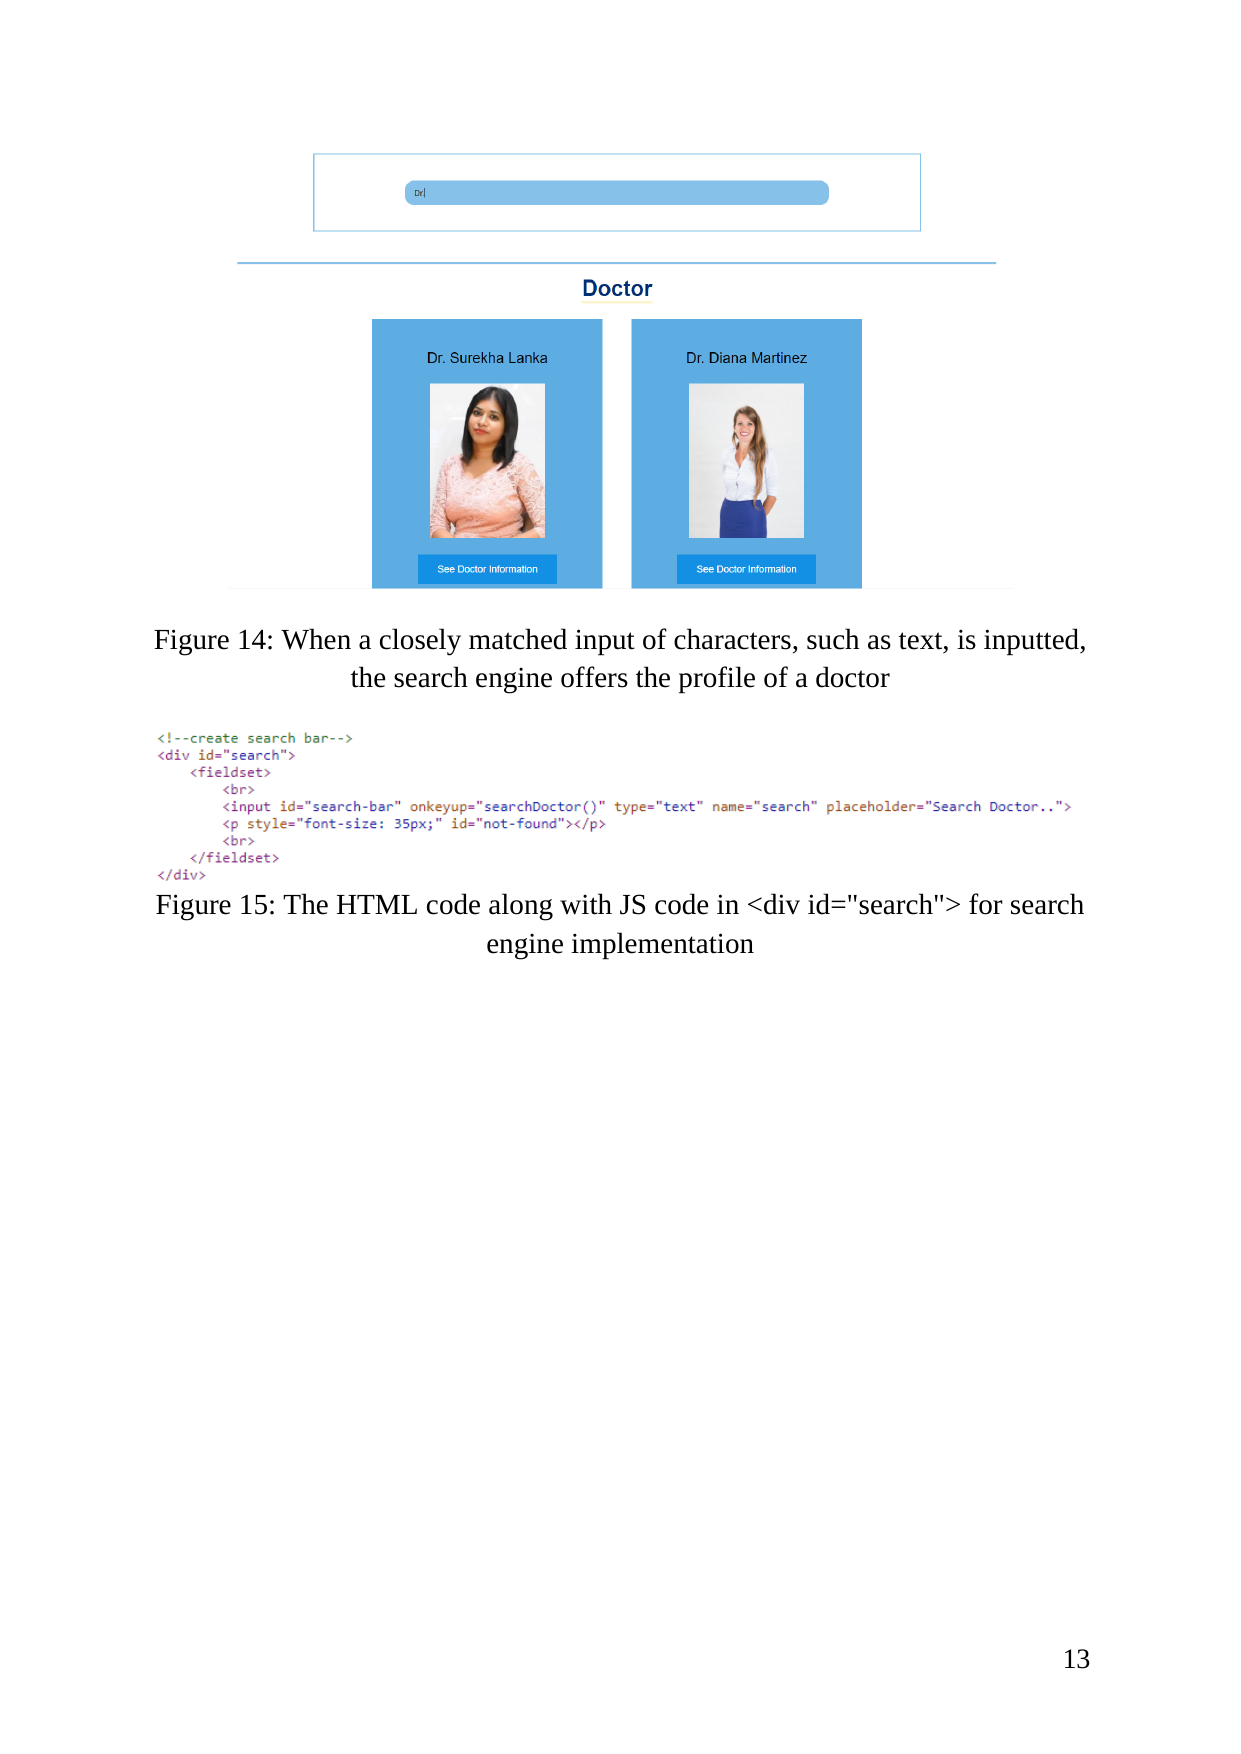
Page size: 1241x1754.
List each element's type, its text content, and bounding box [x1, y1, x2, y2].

text Figure 14: When a closely matched input of characters, such as text, is inputted, the search engine offers the profile of a doctor [150, 622, 1090, 694]
text Figure 15: The HTML code along with JS code in <div id="search"> for search engine implementation [150, 883, 1090, 959]
picture [227, 150, 1014, 589]
picture [150, 728, 1091, 883]
